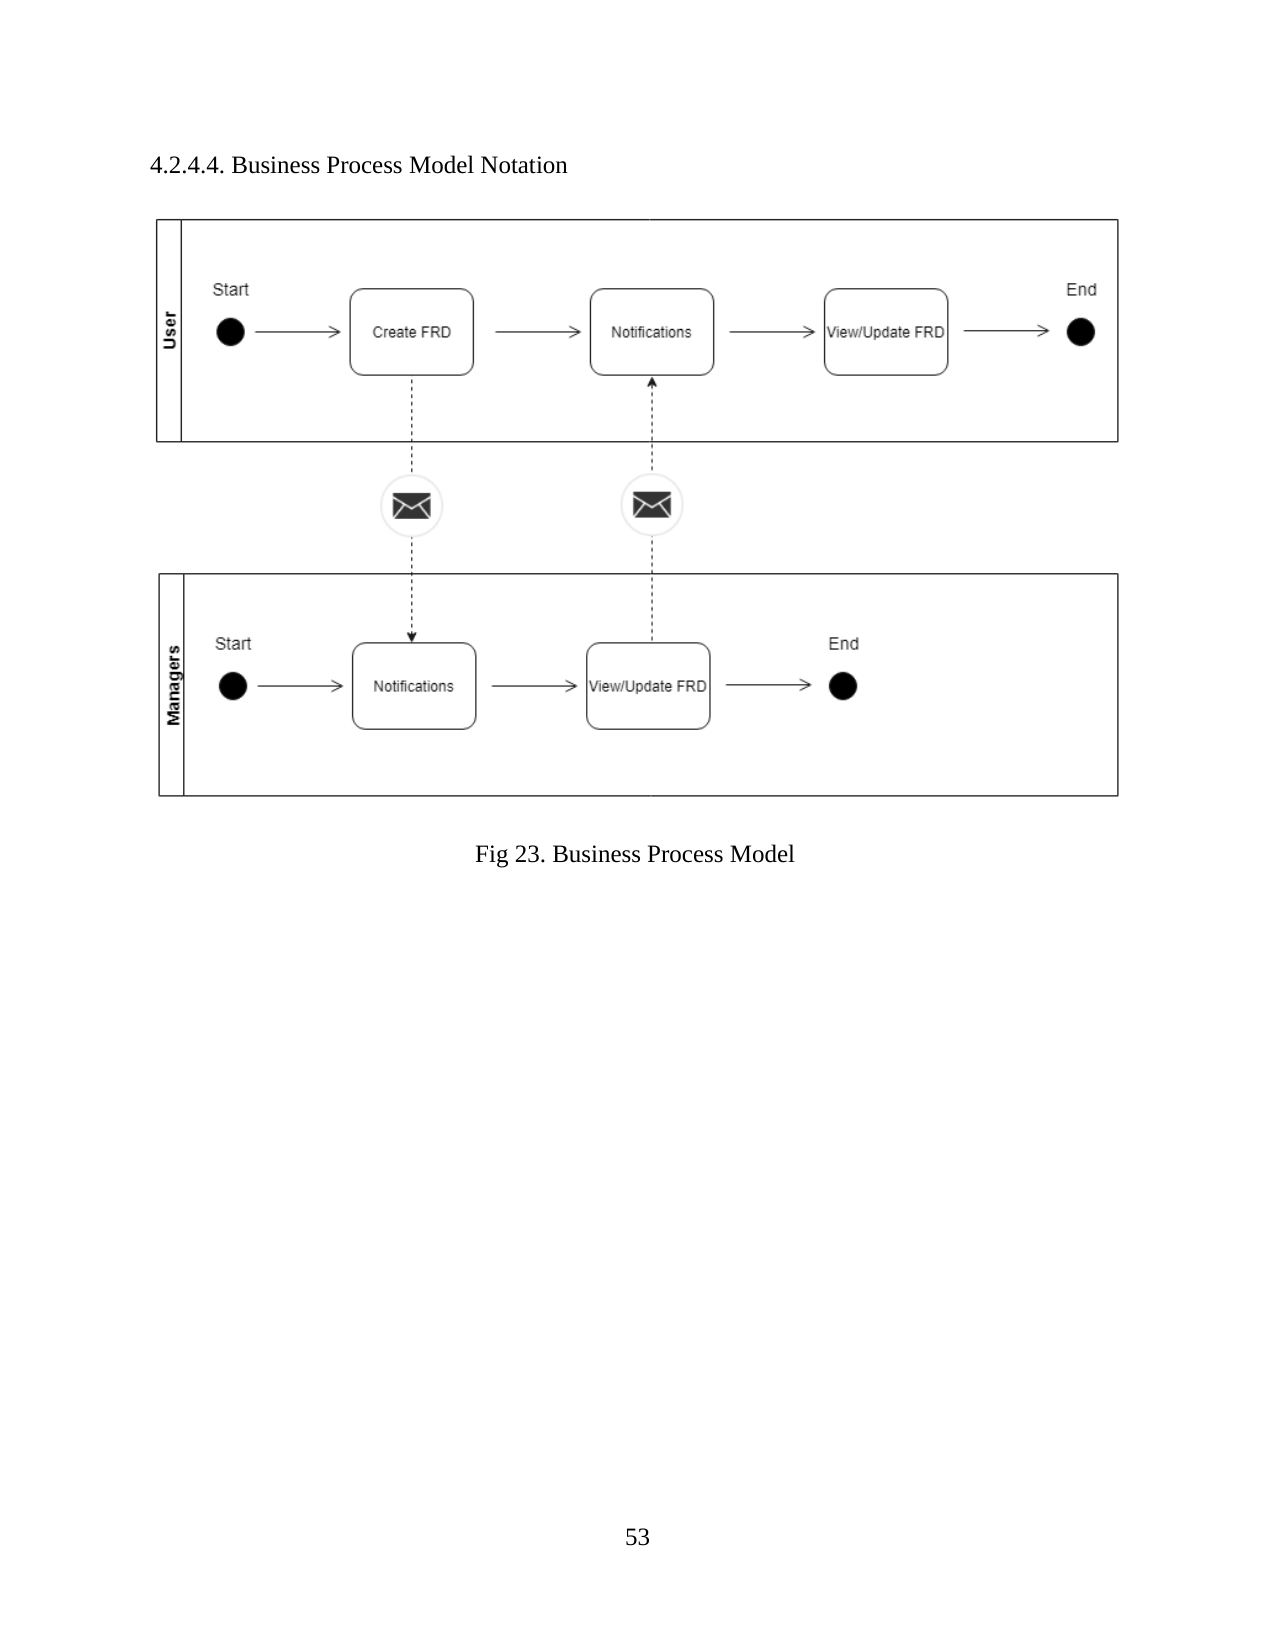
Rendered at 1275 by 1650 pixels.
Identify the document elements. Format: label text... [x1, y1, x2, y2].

text 4.2.4.4. Business Process Model Notation [150, 150, 1125, 179]
text Fig 23. Business Process Model [150, 839, 1125, 868]
picture [150, 213, 1125, 804]
